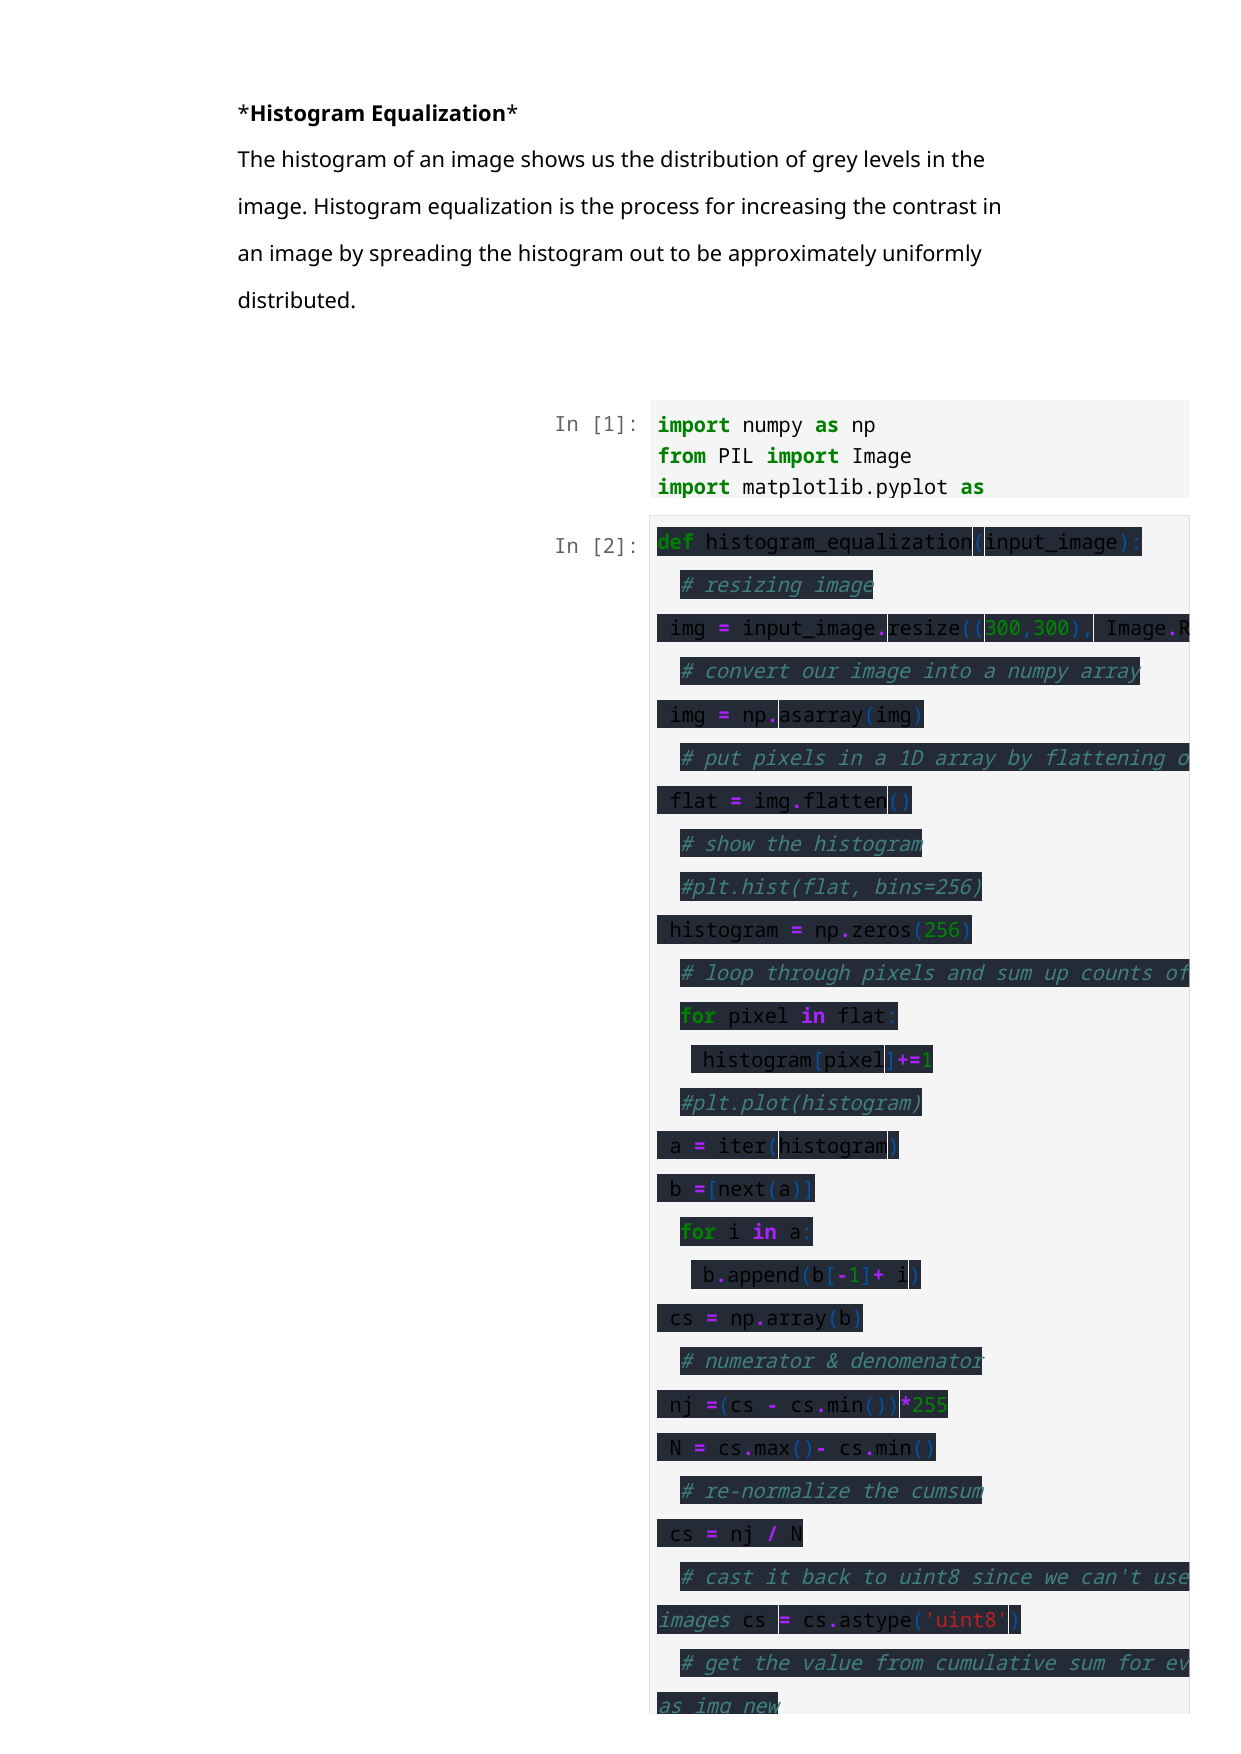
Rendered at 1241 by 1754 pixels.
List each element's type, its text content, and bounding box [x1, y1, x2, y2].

text *Histogram Equalization* The histogram of an image shows us the distribution of grey levels in the image. Histogram equalization is the process for increasing the contrast in an image by spreading the histogram out to be approximately uniformly distributed. [237, 98, 1018, 314]
table_header In [1]: In [2]: [97, 393, 643, 1714]
table_header [643, 393, 1189, 1714]
